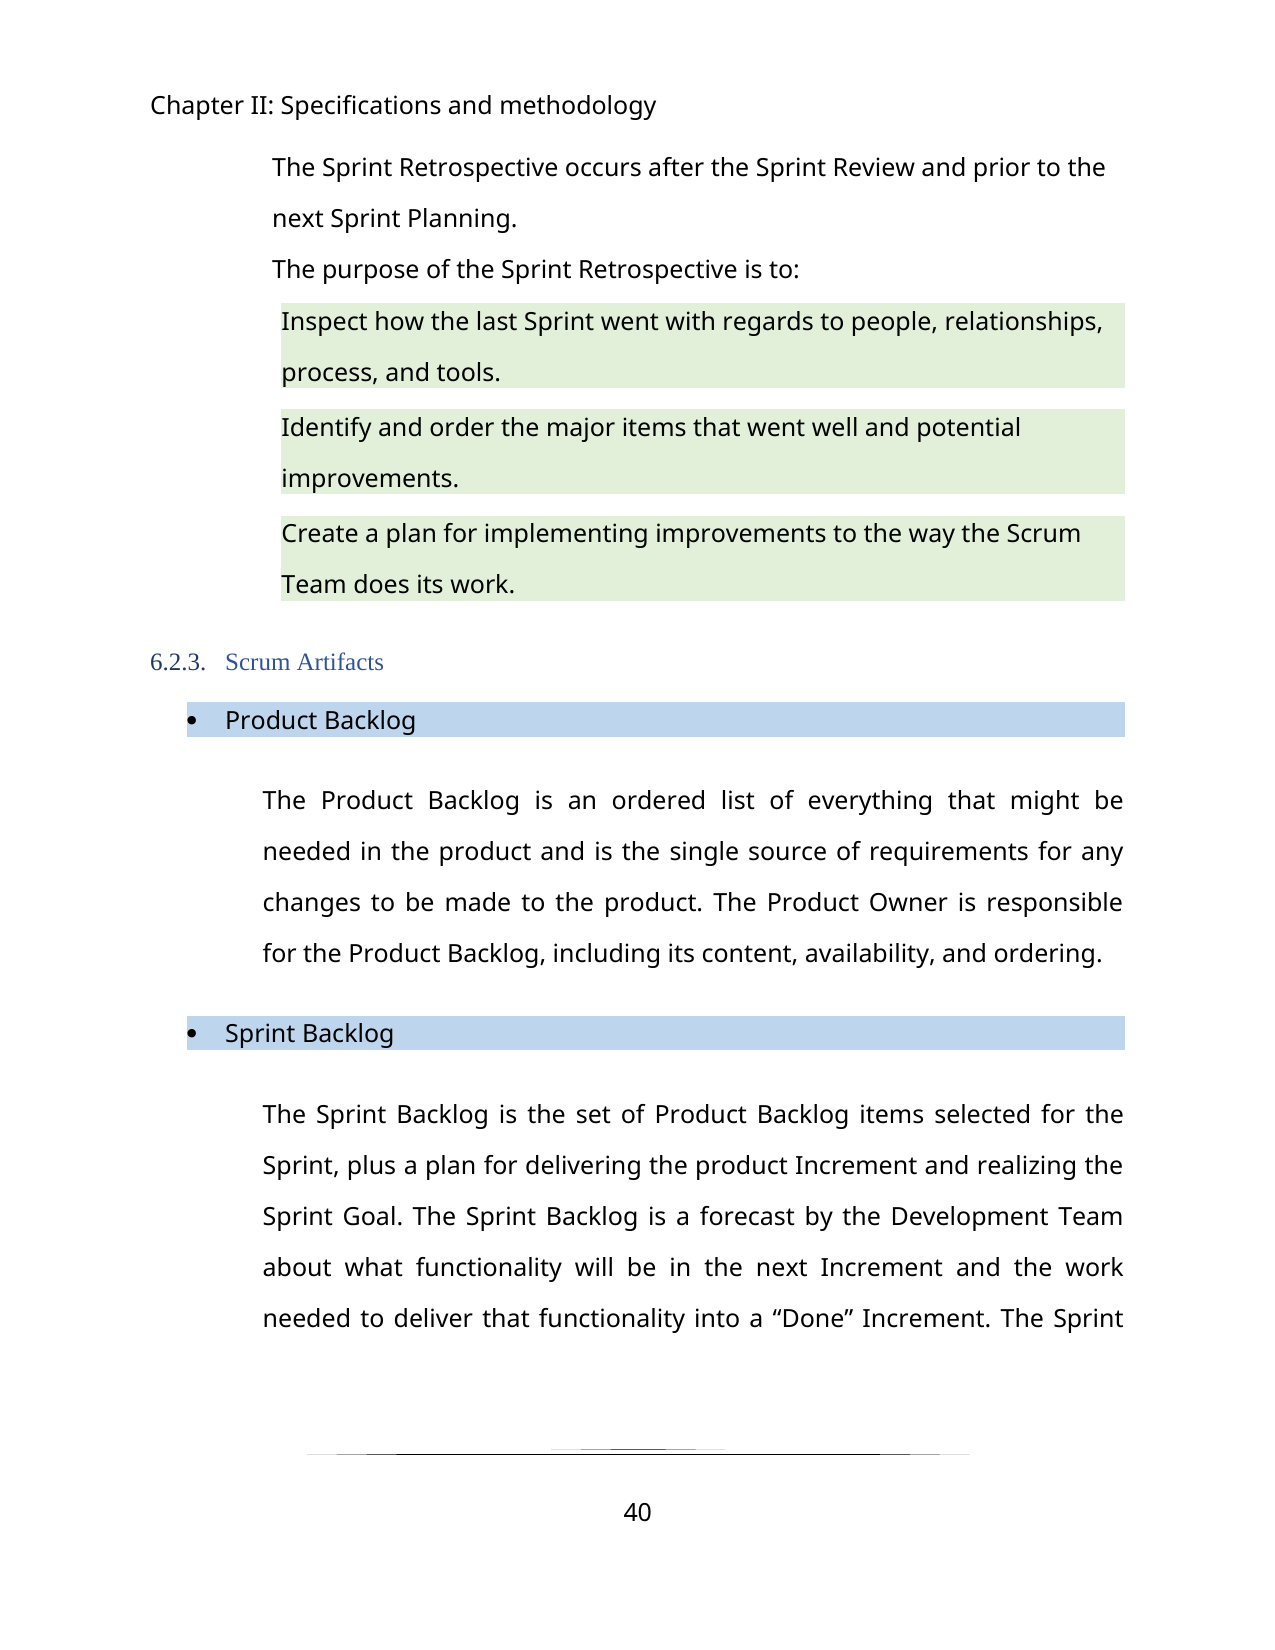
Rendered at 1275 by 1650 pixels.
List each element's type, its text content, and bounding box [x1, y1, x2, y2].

list The purpose of the Sprint Retrospective is to: [272, 252, 1125, 286]
list Sprint Backlog [187, 1016, 1125, 1050]
list The Sprint Retrospective occurs after the Sprint Review and prior to the next Sprint Planning. [272, 150, 1125, 235]
list Identify and order the major items that went well and potential improvements. [281, 409, 1125, 494]
list Create a plan for implementing improvements to the way the Scrum Team does its work. [281, 516, 1125, 601]
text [262, 1096, 1125, 1334]
text The Product Backlog is an ordered list of everything that might be needed in the product and is the single source of requirements for any changes to be made to the product. The Product Owner is responsible for the Product Backlog, including its content, availability, and ordering. [262, 783, 1125, 970]
list Product Backlog [187, 702, 1125, 737]
list Inspect how the last Sprint went with regards to people, relationships, process, and tools. [281, 303, 1125, 388]
subtitle Scrum Artifacts [150, 647, 1125, 676]
